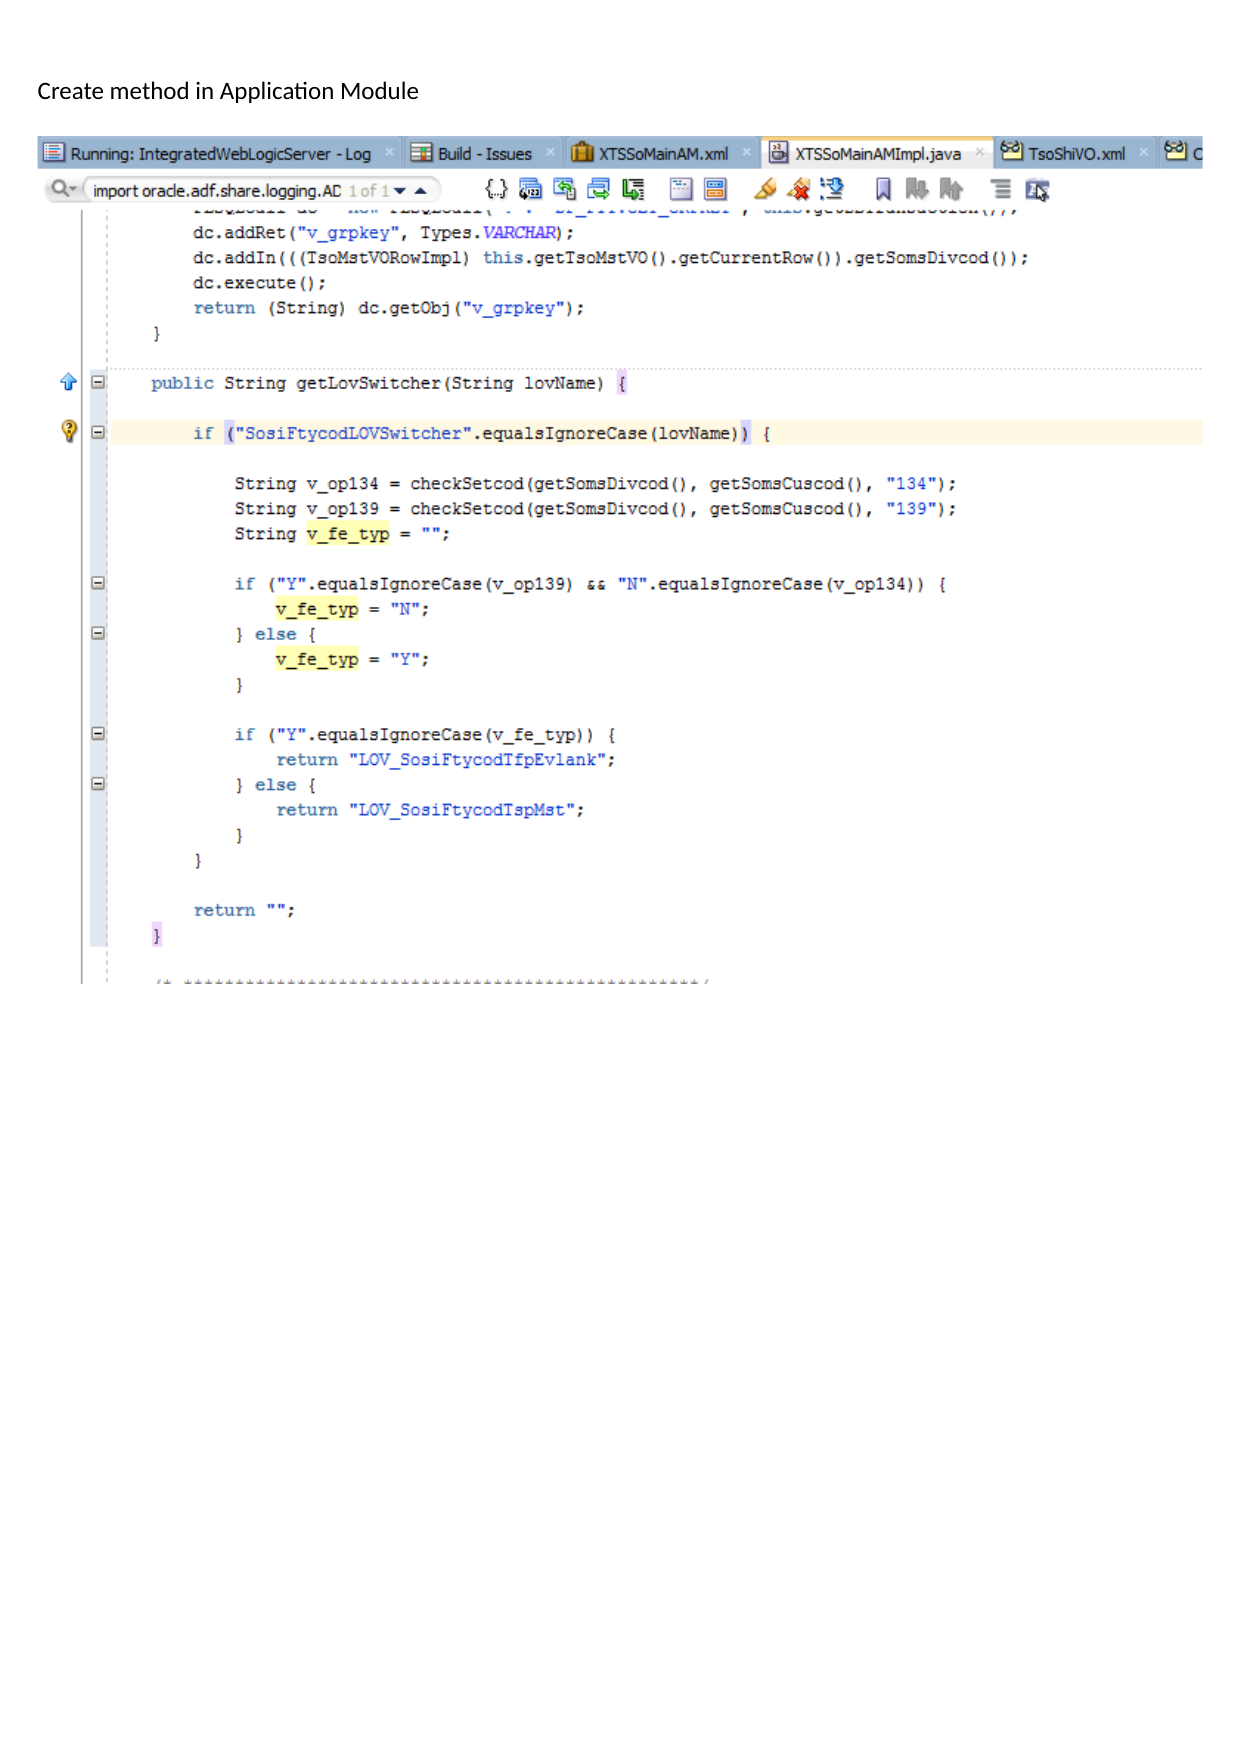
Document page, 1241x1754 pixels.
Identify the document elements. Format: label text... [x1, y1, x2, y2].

picture [37, 136, 1203, 984]
text Create method in Application Module [37, 75, 1203, 106]
